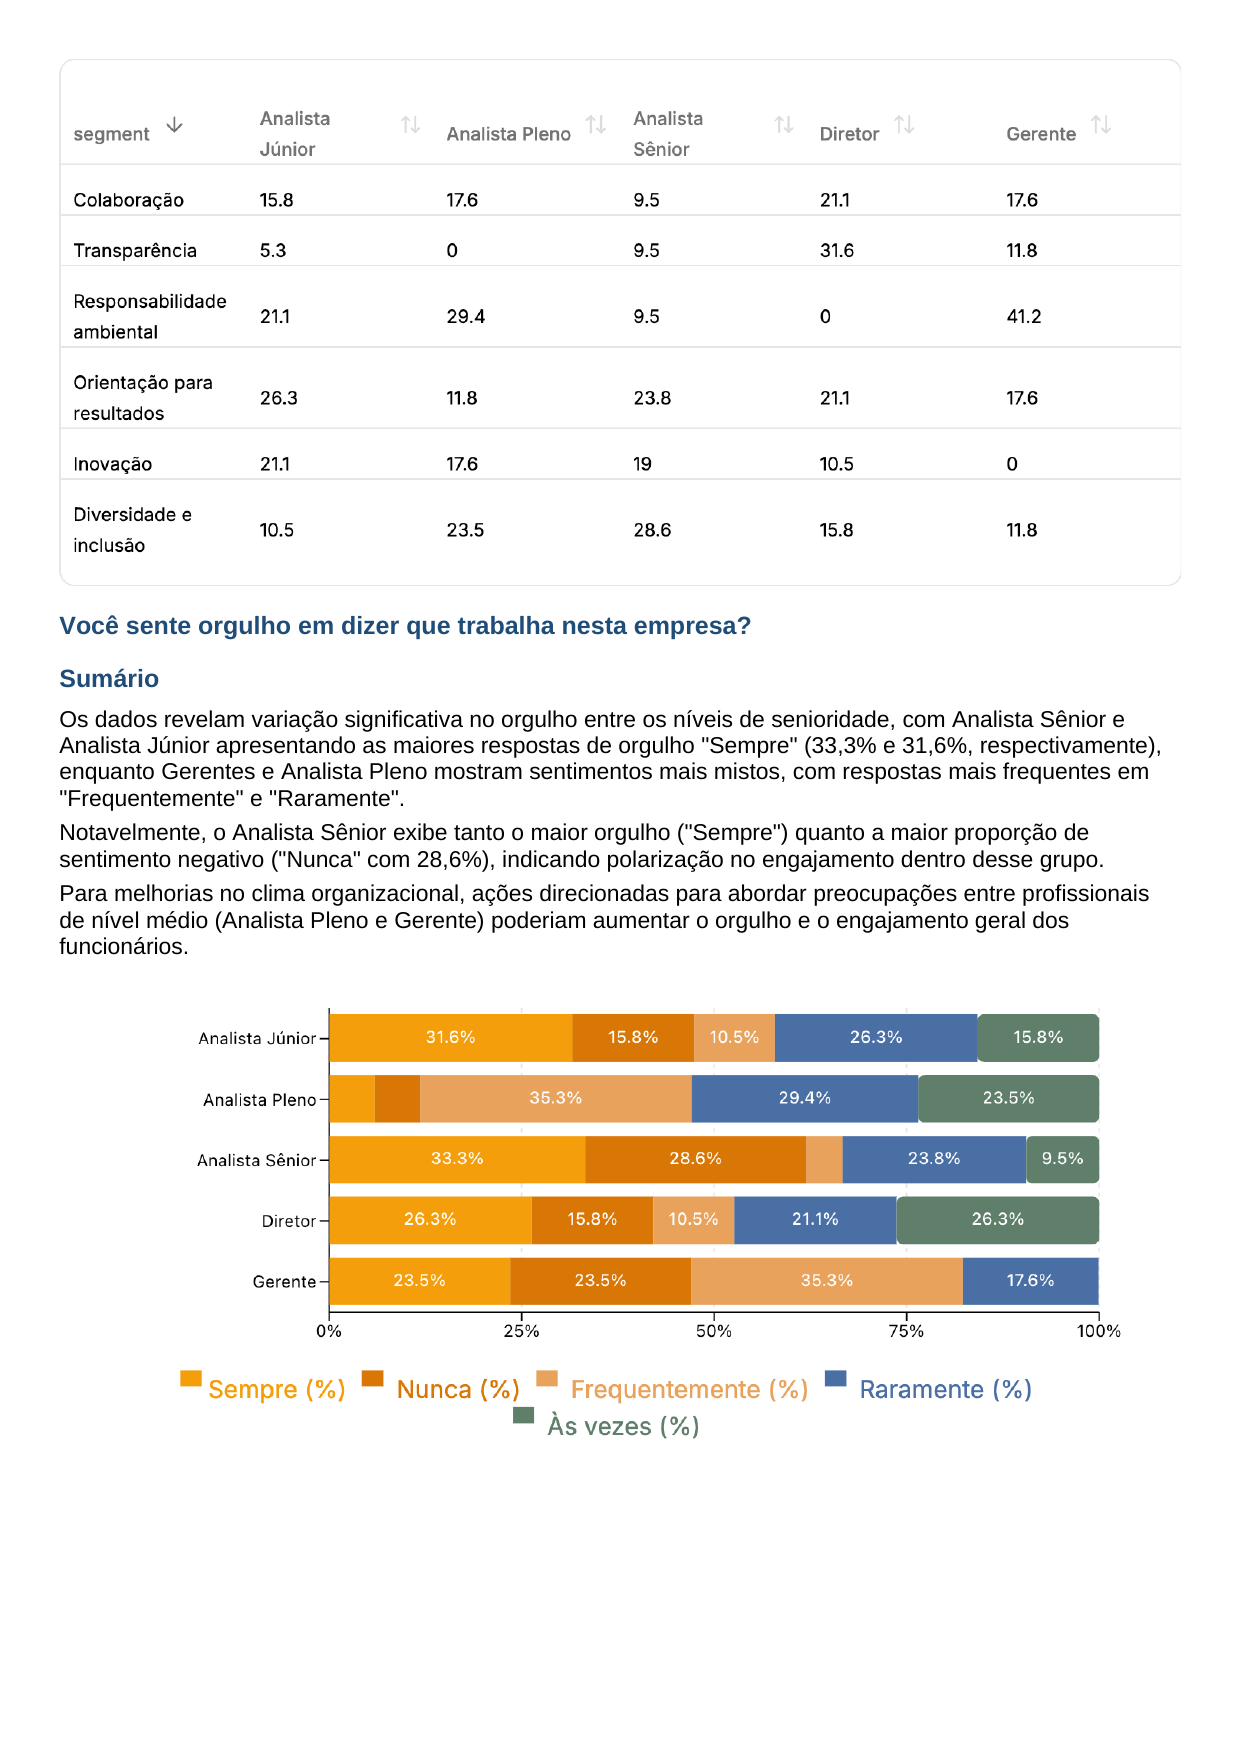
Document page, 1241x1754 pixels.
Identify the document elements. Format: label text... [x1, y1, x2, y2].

text Para melhorias no clima organizacional, ações direcionadas para abordar preocupações entre profissionais de nível médio (Analista Pleno e Gerente) poderiam aumentar o orgulho e o engajamento geral dos funcionários. [59, 880, 1181, 959]
picture [59, 59, 1182, 586]
text Notavelmente, o Analista Sênior exibe tanto o maior orgulho ("Sempre") quanto a maior proporção de sentimento negativo ("Nunca" com 28,6%), indicando polarização no engajamento dentro desse grupo. [59, 819, 1181, 872]
subtitle Sumário [59, 664, 1181, 693]
subtitle Você sente orgulho em dizer que trabalha nesta empresa? [59, 611, 1181, 639]
text Os dados revelam variação significativa no orgulho entre os níveis de senioridade, com Analista Sênior e Analista Júnior apresentando as maiores respostas de orgulho "Sempre" (33,3% e 31,6%, respectivamente), enquanto Gerentes e Analista Pleno mostram sentimentos mais mistos, com respostas mais frequentes em "Frequentemente" e "Raramente". [59, 706, 1181, 811]
picture [59, 972, 1182, 1585]
